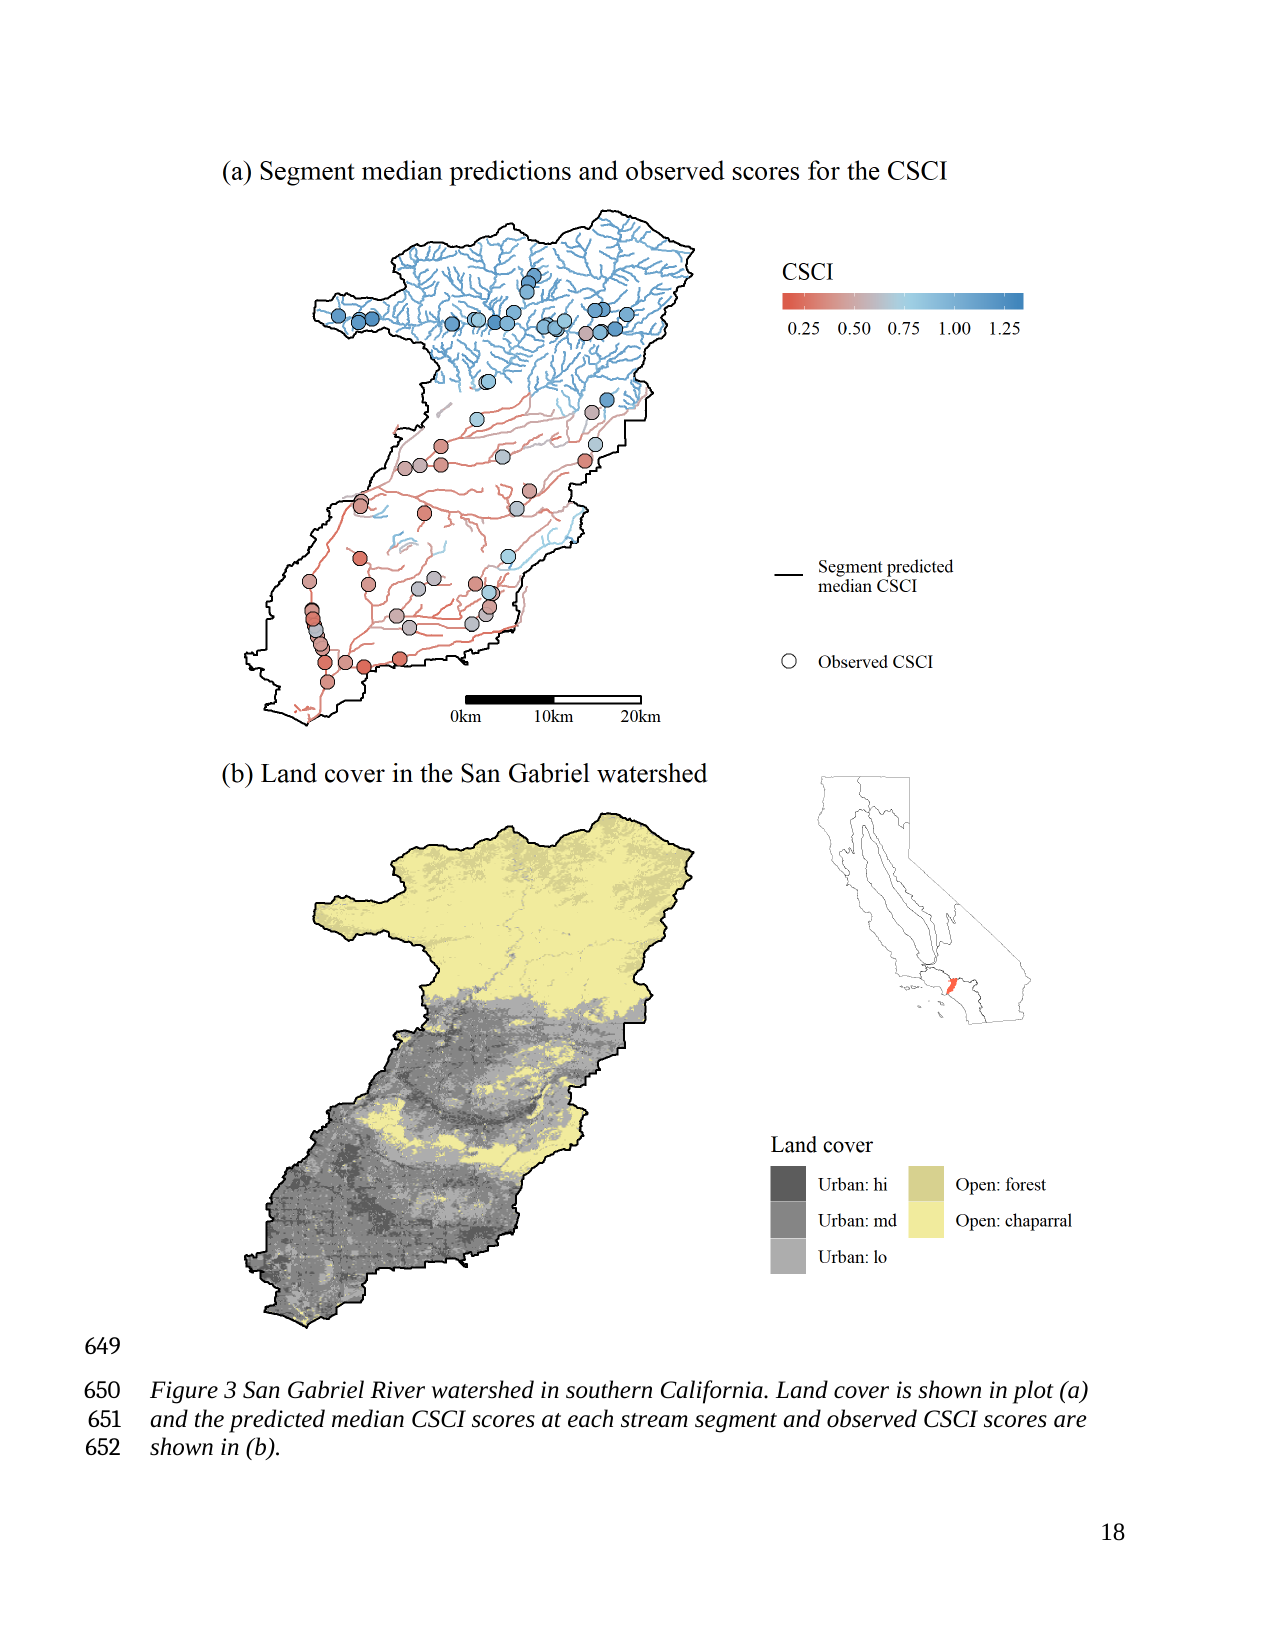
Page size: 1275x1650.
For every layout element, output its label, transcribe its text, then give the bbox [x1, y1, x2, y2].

picture [168, 150, 1072, 1354]
text Figure 3 San Gabriel River watershed in southern California. Land cover is shown in plot (a) and the predicted median CSCI scores at each stream segment and observed CSCI scores are shown in (b). [150, 1375, 1125, 1461]
